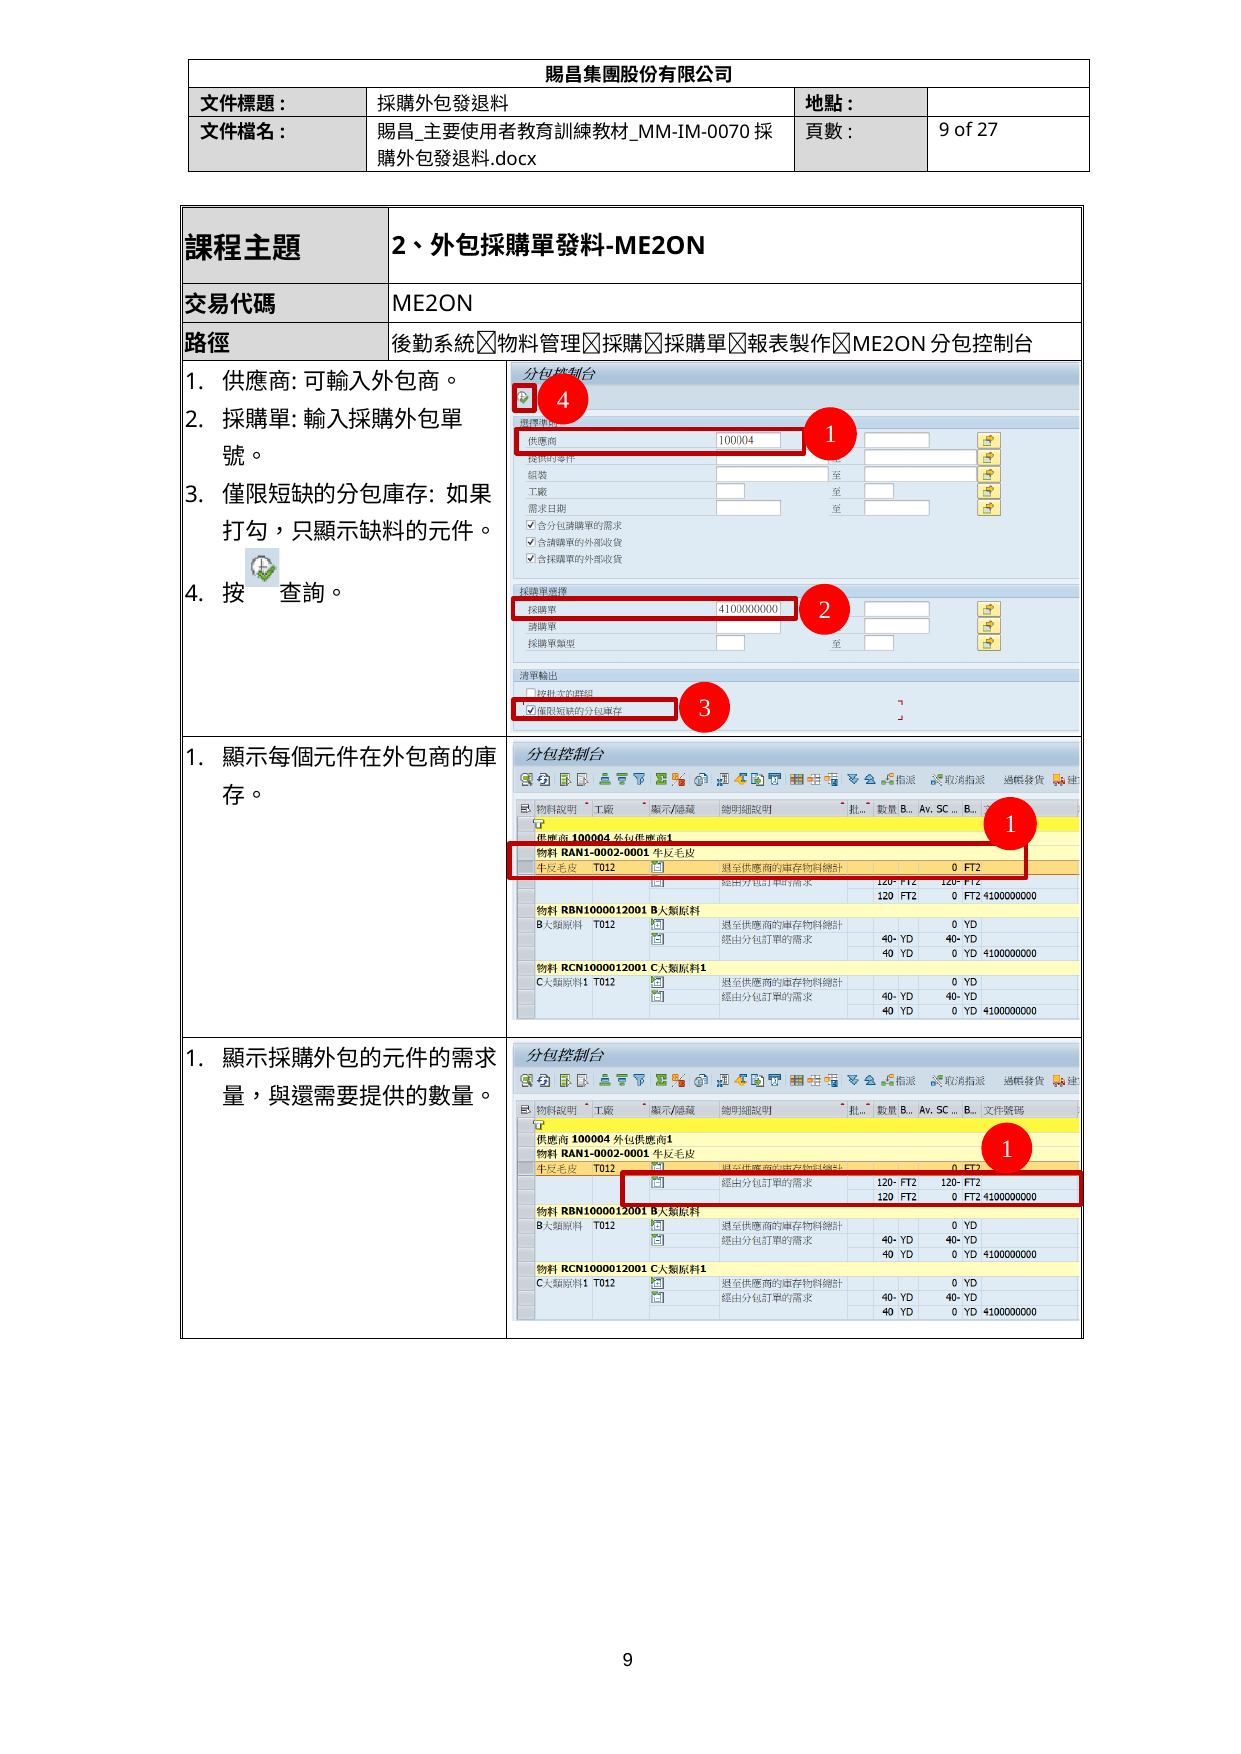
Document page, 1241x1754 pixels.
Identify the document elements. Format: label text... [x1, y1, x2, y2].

table_cell 顯示每個元件在外包商的庫存。 [183, 737, 506, 1037]
picture [509, 737, 1080, 1020]
table_cell [507, 737, 1081, 1037]
table_cell [507, 361, 1081, 736]
table_cell 顯示採購外包的元件的需求量，與還需要提供的數量。 [183, 1038, 506, 1338]
picture [245, 548, 280, 587]
picture [509, 1038, 1080, 1321]
table_header 2、外包採購單發料-ME2ON [389, 208, 1081, 283]
picture [509, 361, 1080, 733]
table_cell ME2ON [389, 284, 1081, 322]
table_cell [507, 1038, 1081, 1338]
table_cell 路徑 [183, 323, 388, 360]
picture [512, 846, 1024, 876]
picture [625, 1175, 1079, 1203]
table_cell 後勤系統物料管理採購採購單報表製作ME2ON分包控制台 [389, 323, 1081, 360]
table_header 課程主題 [183, 208, 388, 283]
table_cell 供應商: 可輸入外包商。 採購單: 輸入採購外包單號。 僅限短缺的分包庫存: 如果打勾，只顯示缺料的元件。 按查詢。 [183, 361, 506, 736]
table_cell 交易代碼 [183, 284, 388, 322]
